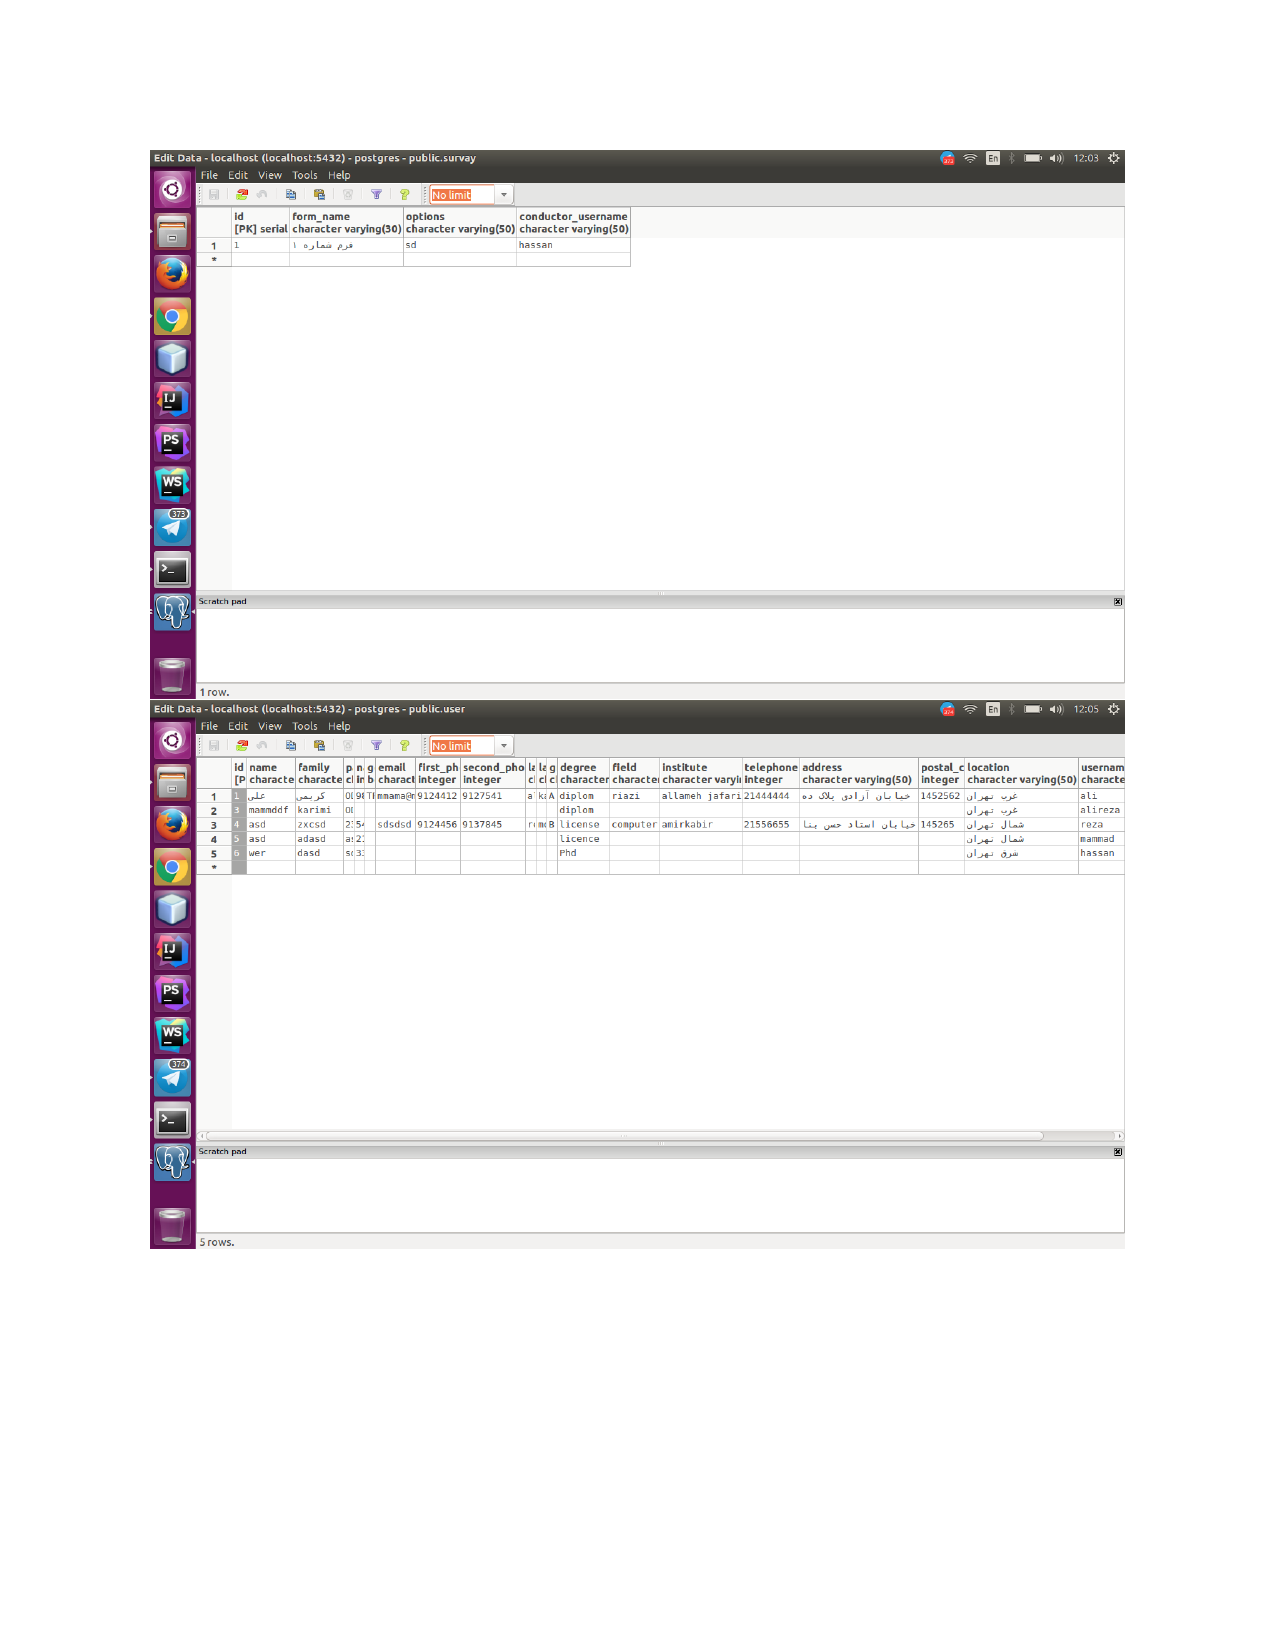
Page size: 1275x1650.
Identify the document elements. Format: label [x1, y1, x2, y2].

picture [150, 150, 1125, 699]
picture [150, 700, 1125, 1249]
